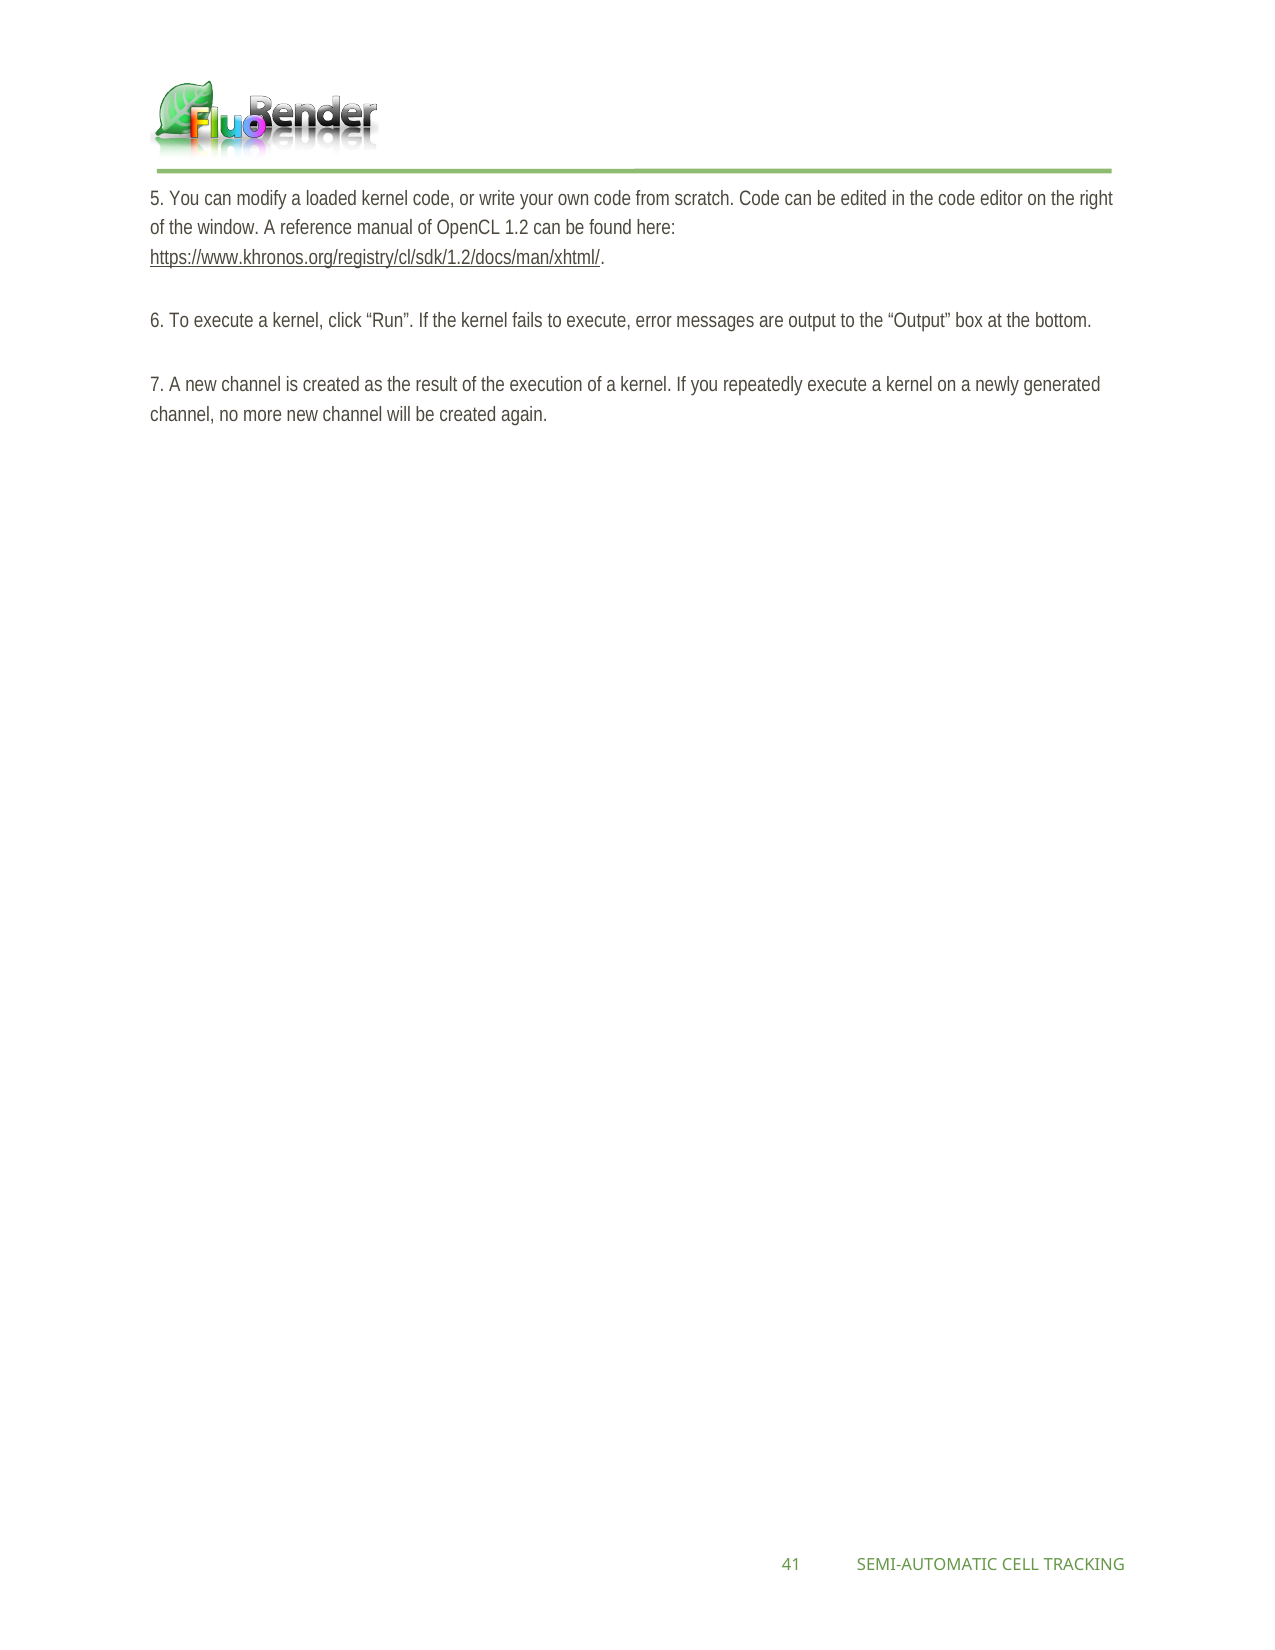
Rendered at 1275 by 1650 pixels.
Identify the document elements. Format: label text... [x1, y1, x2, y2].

text 6. To execute a kernel, click “Run”. If the kernel fails to execute, error messages are output to the “Output” box at the bottom. [150, 308, 1125, 332]
picture [150, 75, 379, 162]
text 7. A new channel is created as the result of the execution of a kernel. If you repeatedly execute a kernel on a newly generated channel, no more new channel will be created again. [150, 372, 1125, 426]
text 5. You can modify a loaded kernel code, or write your own code from scratch. Code can be edited in the code editor on the right of the window. A reference manual of OpenCL 1.2 can be found here: https://www.khronos.org/registry/cl/sdk/1.2/docs/man/xhtml/. [150, 185, 1125, 269]
